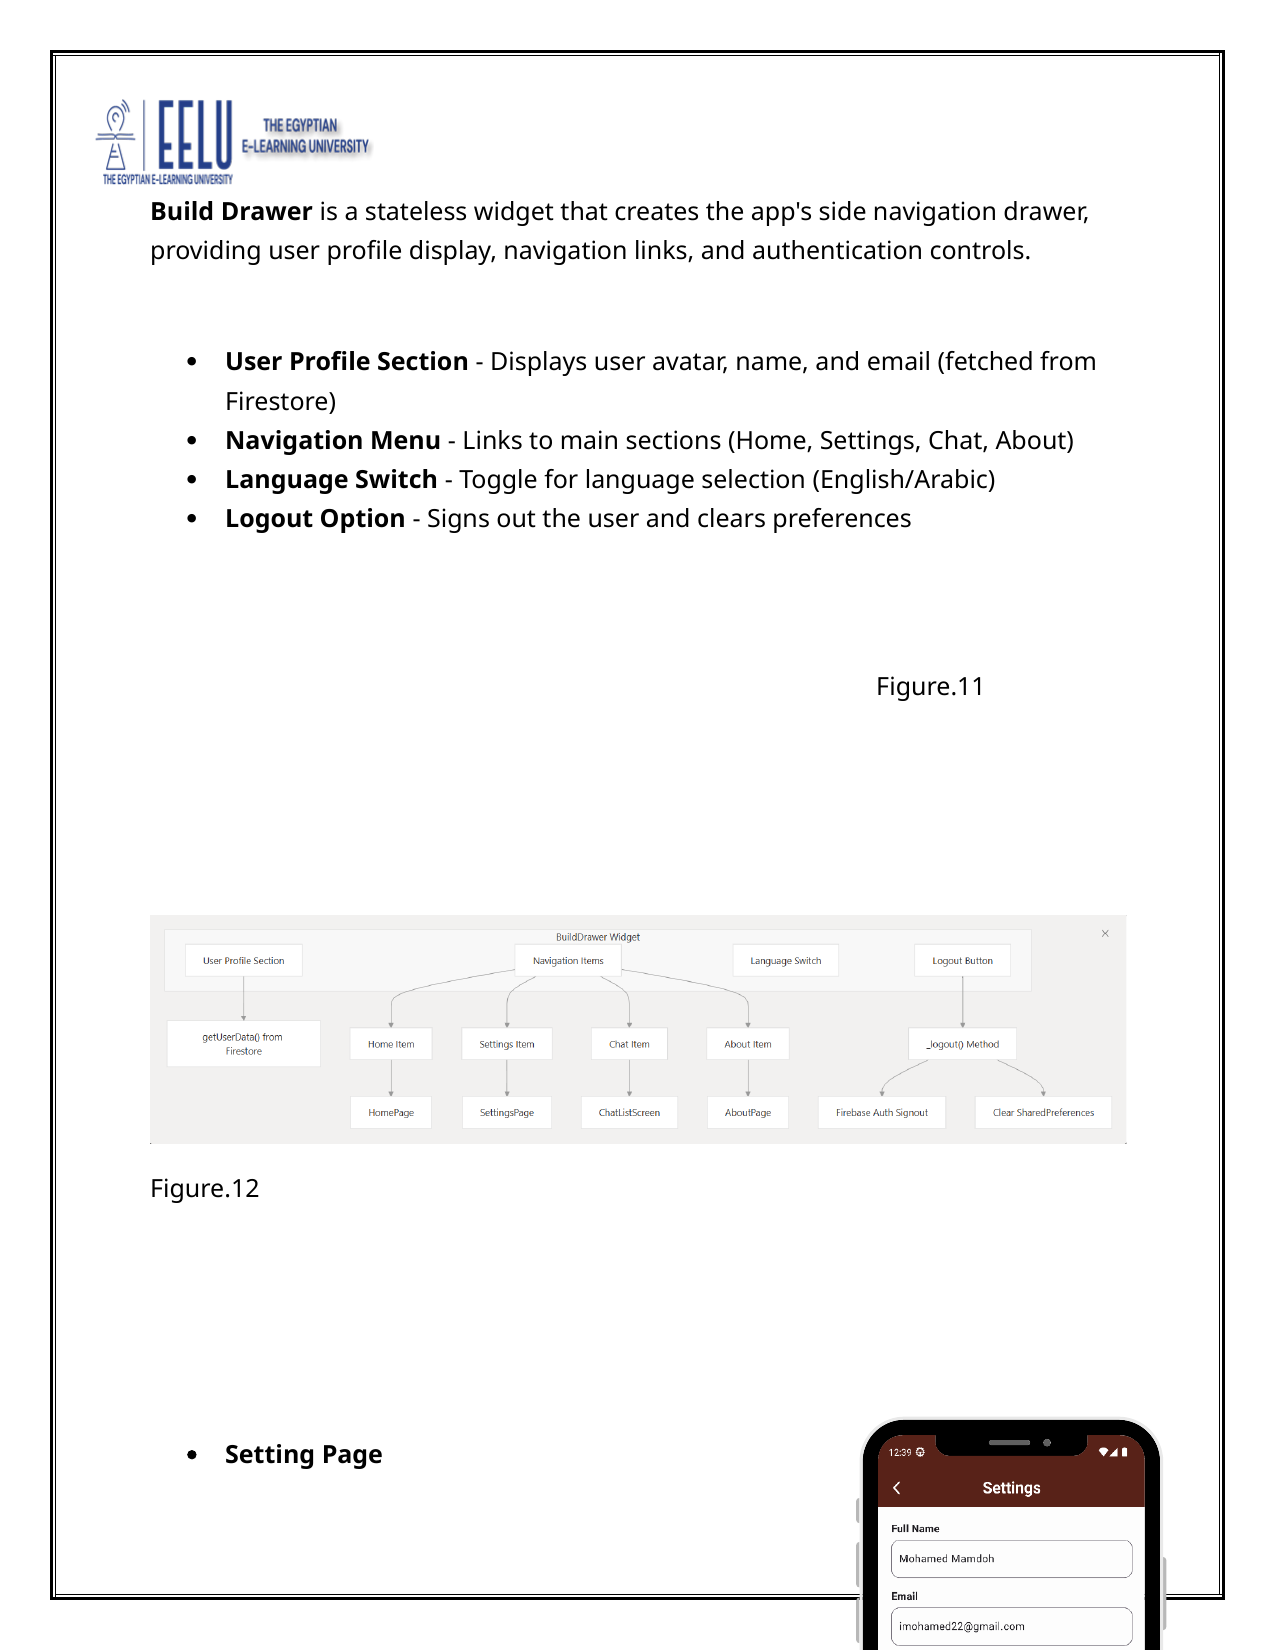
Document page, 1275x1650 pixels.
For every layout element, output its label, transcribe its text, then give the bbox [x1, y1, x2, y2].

picture [878, 1435, 1145, 1650]
picture [80, 75, 374, 188]
text Figure.11 [150, 668, 1125, 702]
text Build Drawer is a stateless widget that creates the app's side navigation drawer, providing user profile display, navigation links, and authentication controls. [150, 150, 1125, 266]
picture [150, 915, 1127, 1144]
text Figure.12 [150, 1171, 1125, 1205]
list Logout Option - Signs out the user and clears preferences [187, 501, 1125, 535]
list Navigation Menu - Links to main sections (Home, Settings, Chat, About) [187, 422, 1125, 456]
list Language Switch - Toggle for language selection (English/Arabic) [187, 461, 1125, 496]
list User Profile Section - Displays user avatar, name, and email (fetched from Firestore) [187, 344, 1125, 417]
list Setting Page [187, 1437, 866, 1471]
